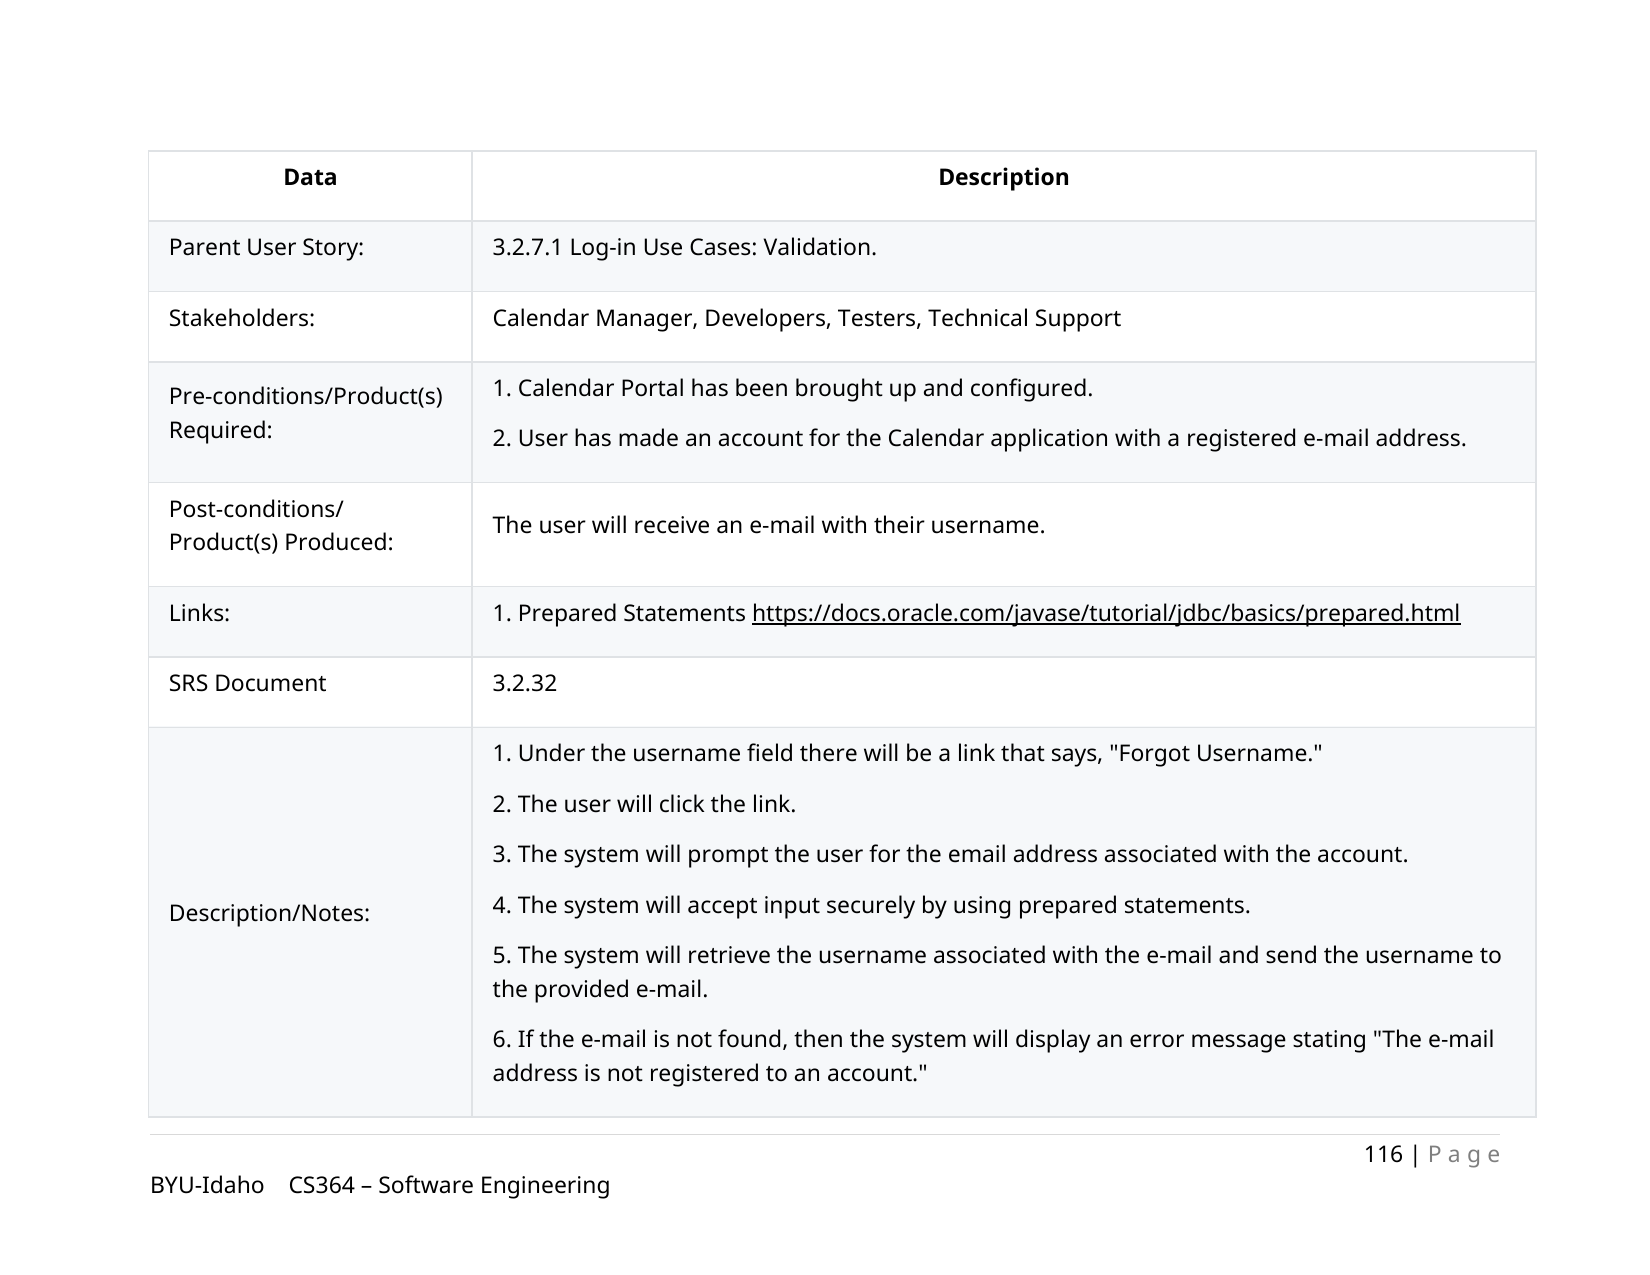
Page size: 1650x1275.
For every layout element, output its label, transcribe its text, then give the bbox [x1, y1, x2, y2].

table_header Description [473, 152, 1535, 220]
table_cell SRS Document [149, 658, 471, 726]
table_cell 3.2.7.1 Log-in Use Cases: Validation. [473, 222, 1535, 291]
table_cell Parent User Story: [149, 222, 471, 291]
table_cell Stakeholders: [149, 292, 471, 361]
table_cell The user will receive an e-mail with their username. [473, 483, 1535, 586]
table_cell Calendar Manager, Developers, Testers, Technical Support [473, 292, 1535, 361]
table_cell Description/Notes: [149, 728, 471, 1116]
table_cell Post-conditions/Product(s) Produced: [149, 483, 471, 586]
table_header Data [149, 152, 471, 220]
table_cell 1. Under the username field there will be a link that says, "Forgot Username." 2. The user will click the link. 3. The system will prompt the user for the email address associated with the account. 4. The system will accept input securely by using prepared statements. 5. The system will retrieve the username associated with the e-mail and send the username to the provided e-mail. 6. If the e-mail is not found, then the system will display an error message stating "The e-mail address is not registered to an account." [473, 728, 1535, 1116]
table_cell 1. Calendar Portal has been brought up and configured. 2. User has made an account for the Calendar application with a registered e-mail address. [473, 363, 1535, 482]
table_cell 3.2.32 [473, 658, 1535, 726]
table_cell Pre-conditions/Product(s) Required: [149, 363, 471, 482]
table_cell Links: [149, 587, 471, 656]
table_cell 1. Prepared Statements https://docs.oracle.com/javase/tutorial/jdbc/basics/prepared.html [473, 587, 1535, 656]
